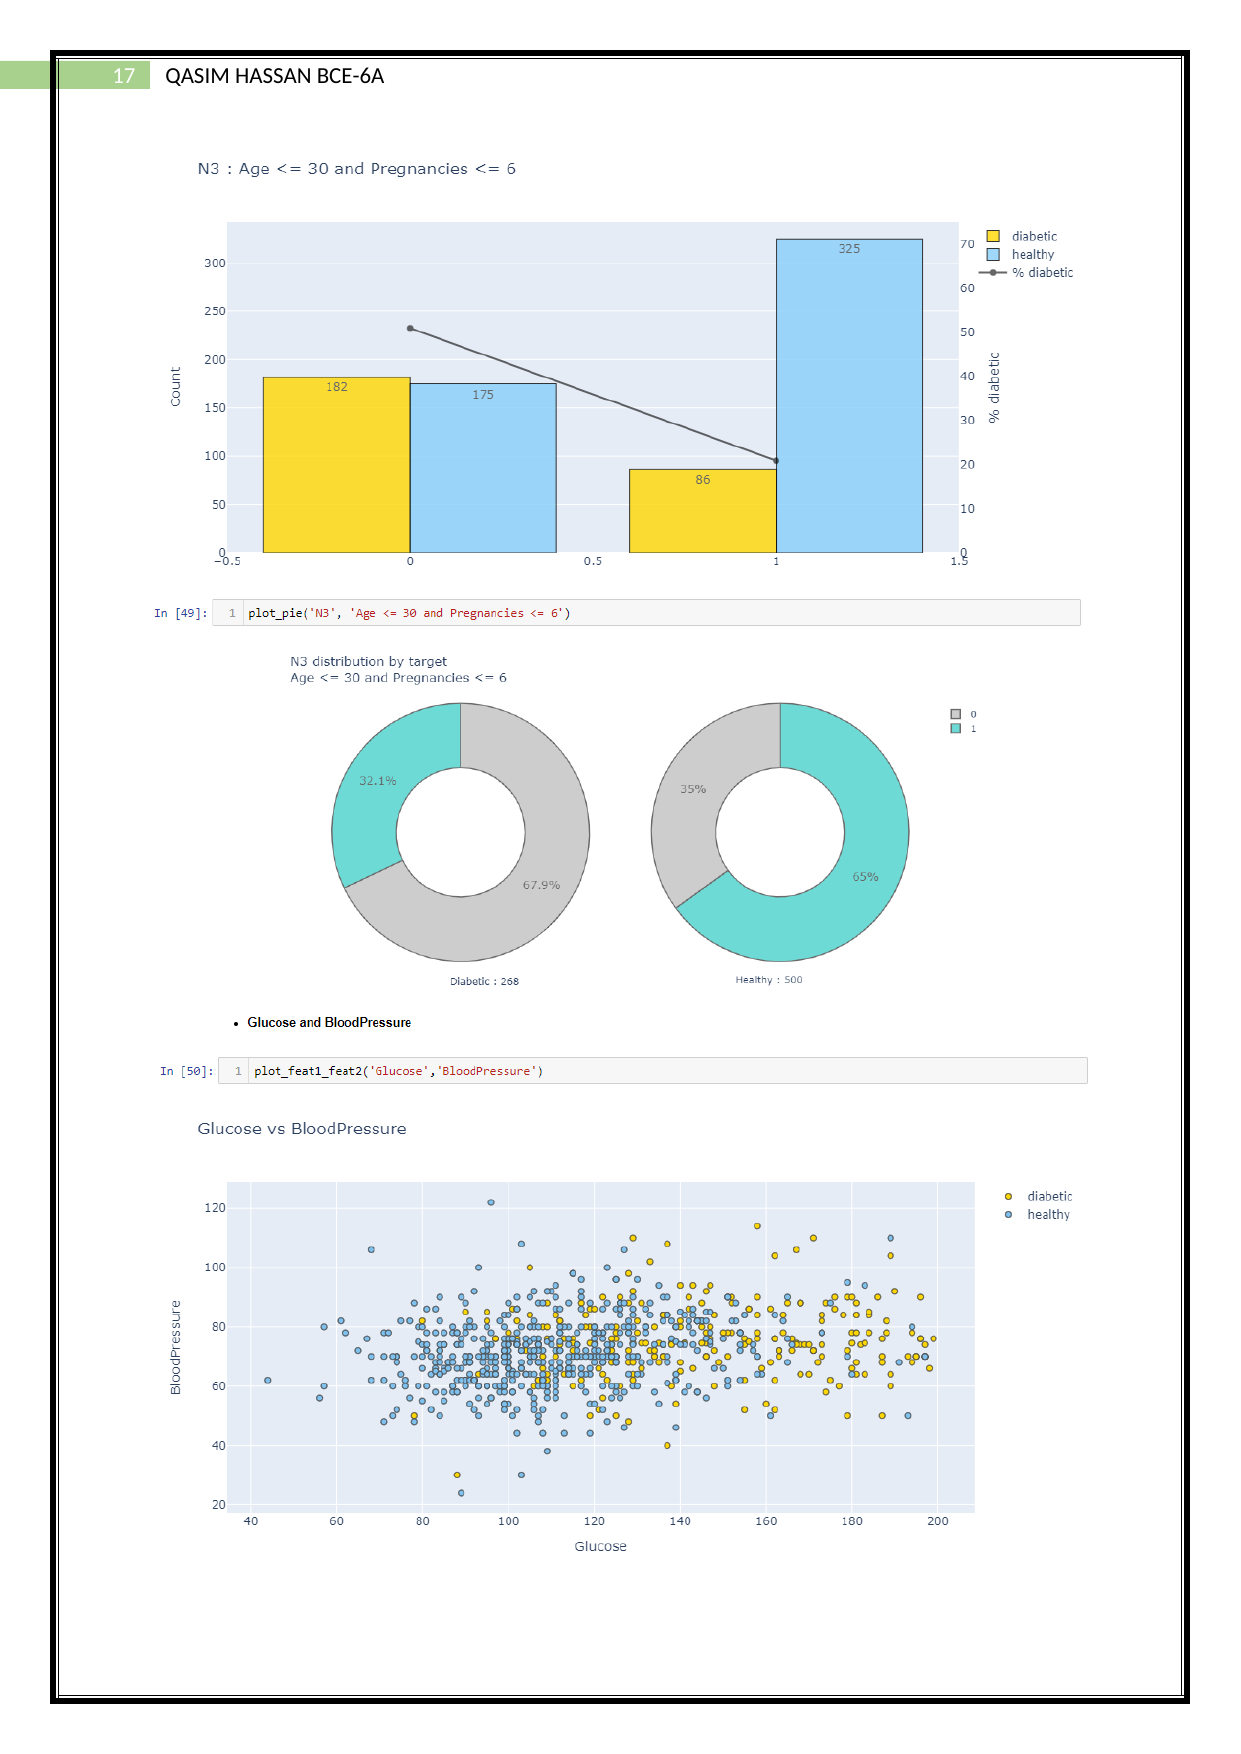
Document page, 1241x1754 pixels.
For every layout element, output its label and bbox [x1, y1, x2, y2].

picture [253, 651, 988, 991]
picture [150, 597, 1091, 633]
picture [150, 150, 1091, 579]
picture [150, 1110, 1091, 1560]
picture [150, 1009, 1091, 1091]
